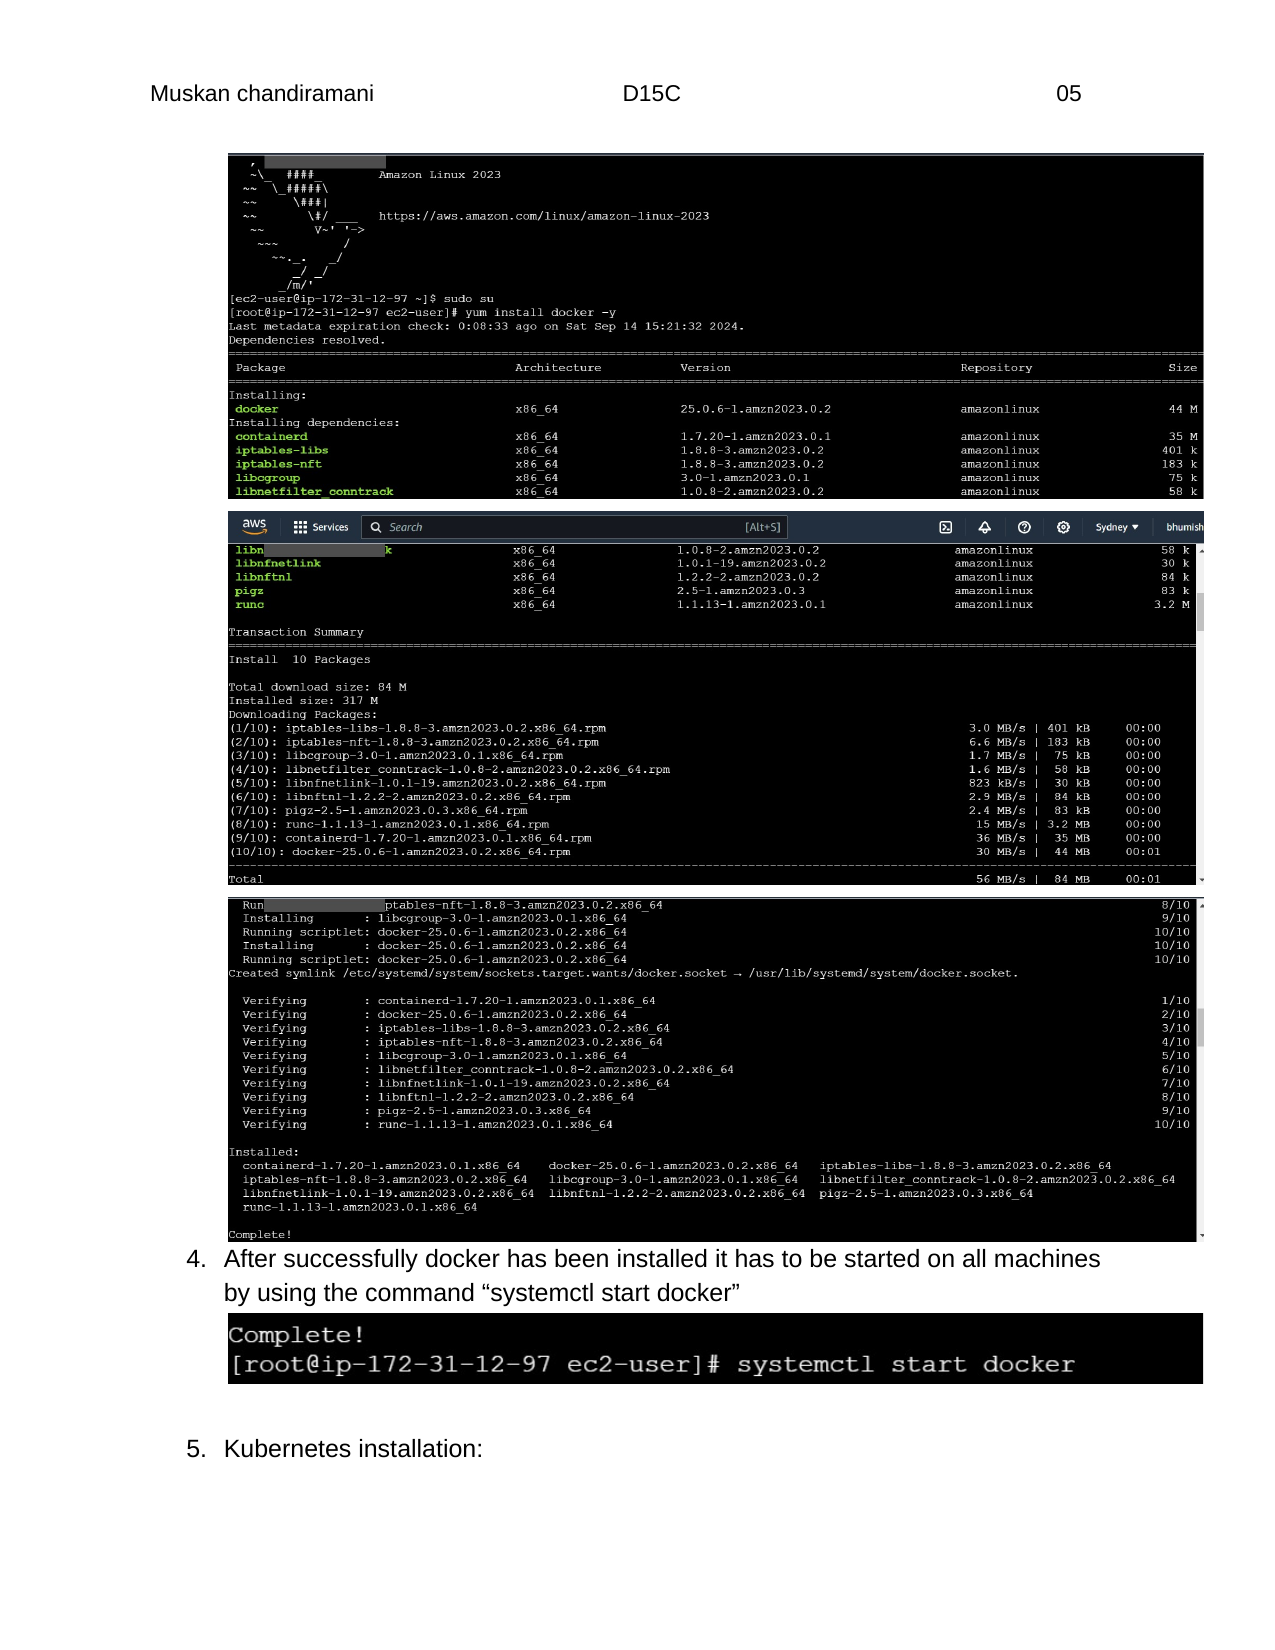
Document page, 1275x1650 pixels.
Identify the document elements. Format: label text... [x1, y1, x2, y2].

list Kubernetes installation: [186, 1434, 1124, 1463]
picture [228, 1313, 1204, 1384]
picture [228, 897, 1204, 1242]
list After successfully docker has been installed it has to be started on all machines by using the command “systemctl start docker” [186, 1243, 1124, 1307]
picture [228, 511, 1204, 885]
picture [228, 153, 1204, 499]
